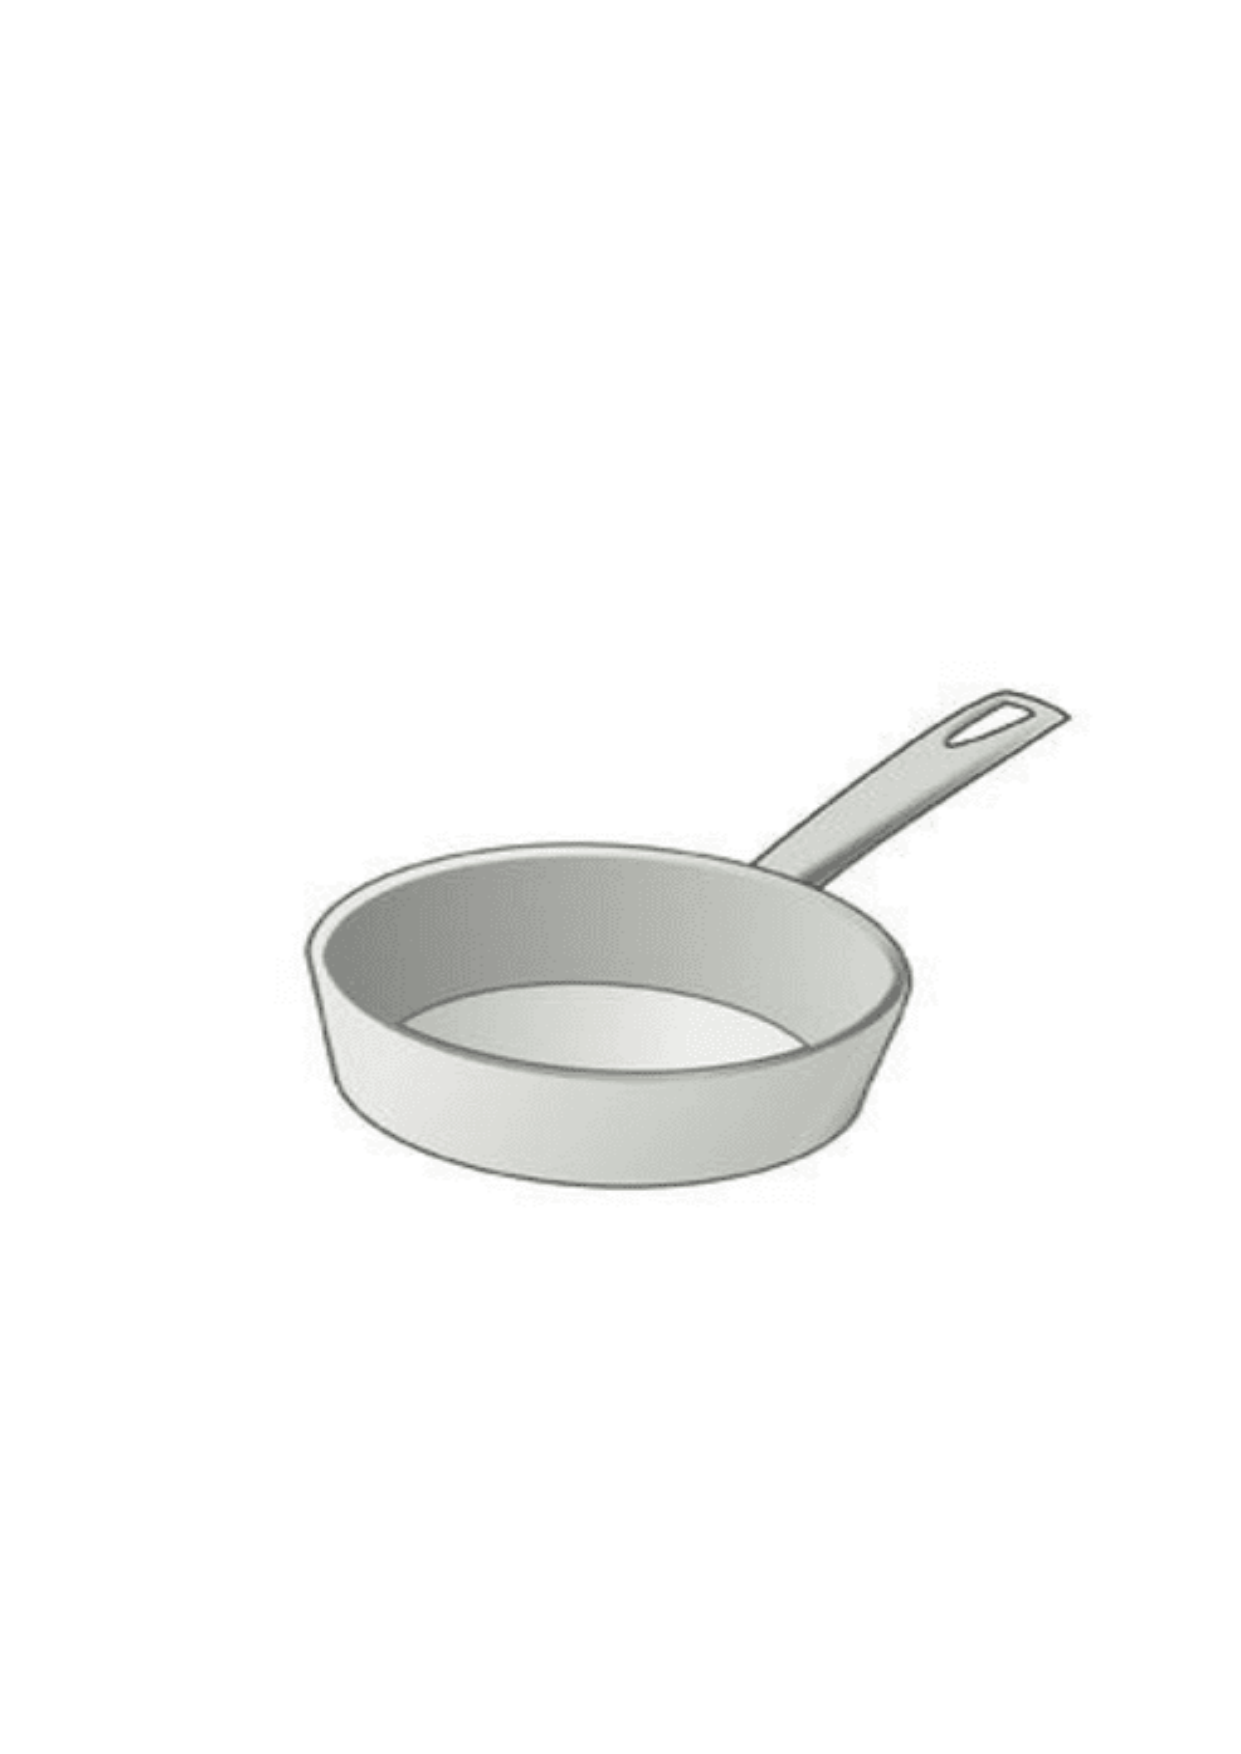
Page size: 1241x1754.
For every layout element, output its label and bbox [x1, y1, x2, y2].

picture [169, 637, 1100, 1220]
